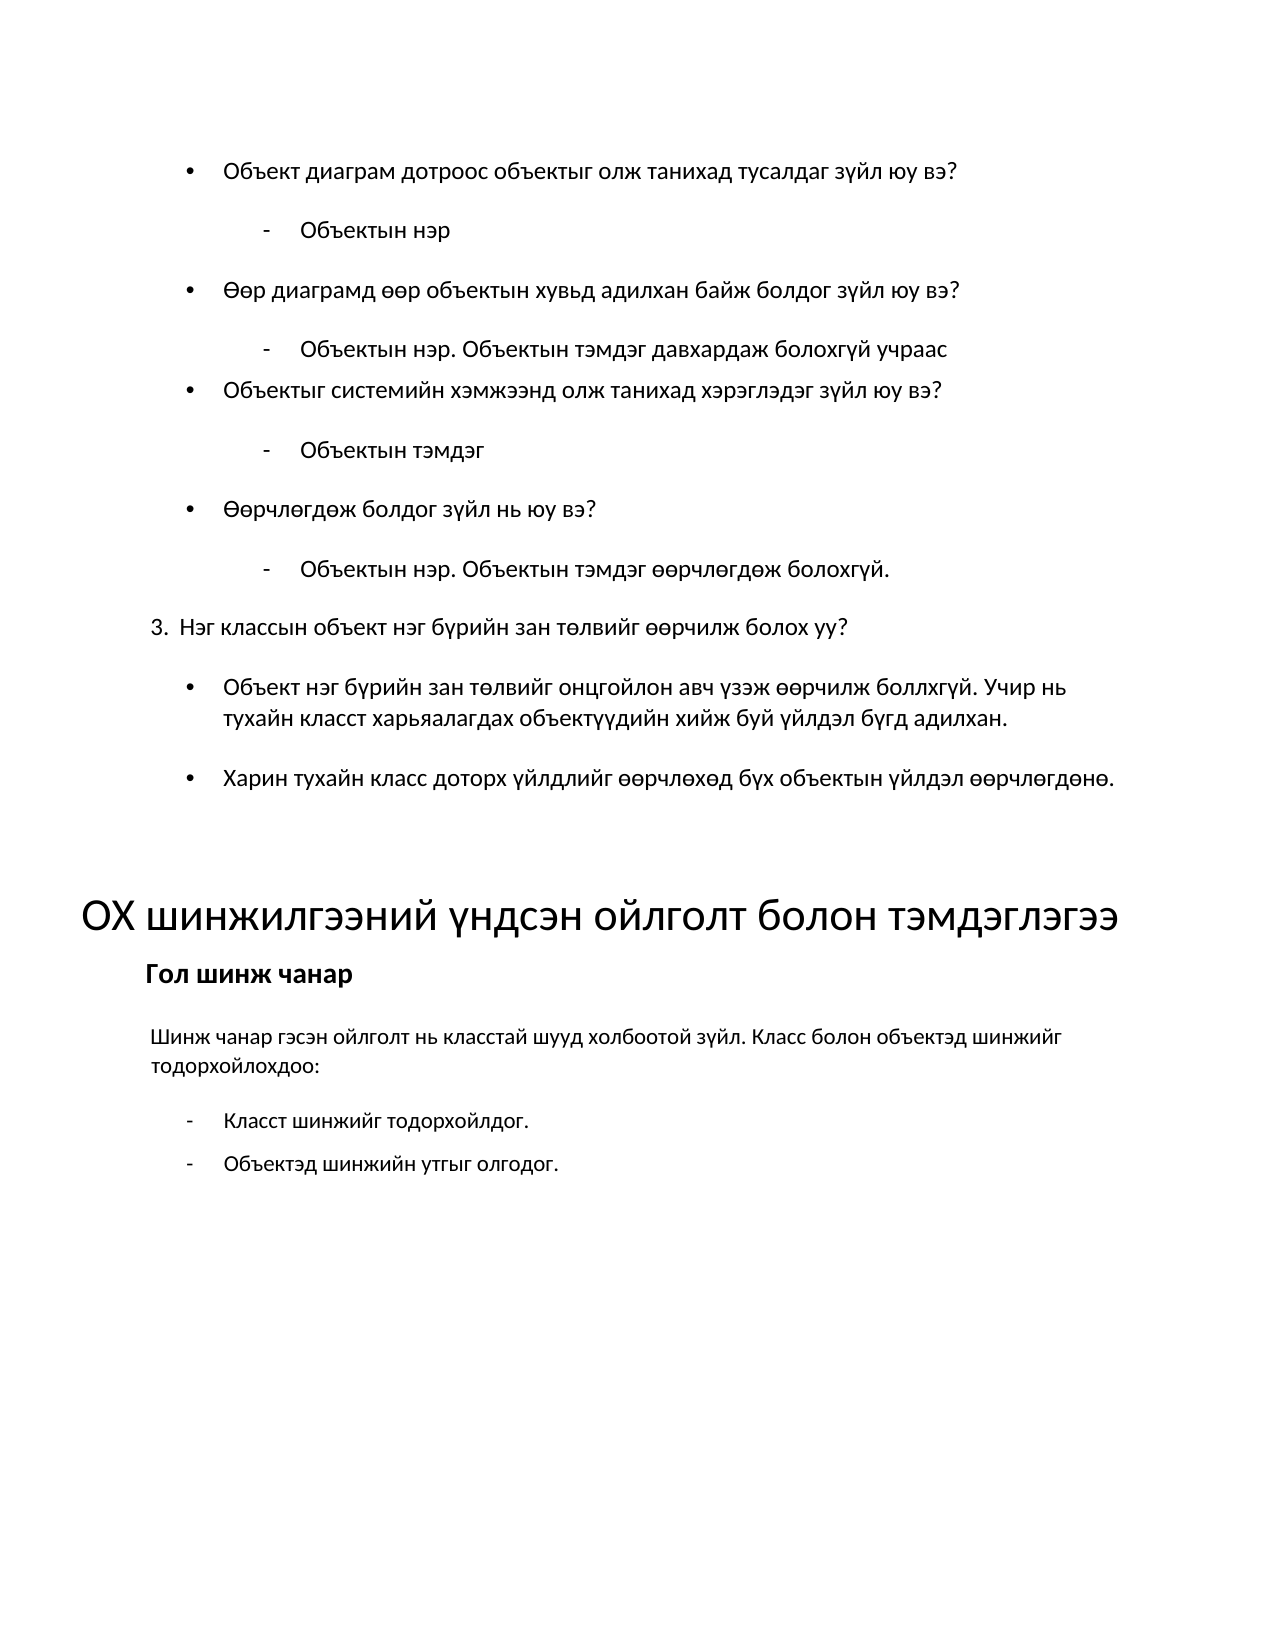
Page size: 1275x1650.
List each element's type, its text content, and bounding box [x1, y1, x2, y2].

list Өөр диаграмд өөр объектын хувьд адилхан байж болдог зүйл юу вэ? [186, 274, 1126, 305]
list Объектын нэр. Объектын тэмдэг давхардаж болохгүй учраас [263, 333, 1126, 364]
list Класст шинжийг тодорхойлдог. [186, 1106, 1128, 1134]
list Объектэд шинжийн утгыг олгодог. [186, 1149, 1128, 1177]
list Объектын нэр [263, 214, 1126, 244]
list Объектыг системийн хэмжээнд олж танихад хэрэглэдэг зүйл юу вэ? [186, 375, 1126, 405]
list Объект диаграм дотроос объектыг олж танихад тусалдаг зүйл юу вэ? [186, 155, 1126, 186]
subtitle Гол шинж чанар [146, 955, 1128, 991]
text ОХ шинжилгээний үндсэн ойлголт болон тэмдэглэгээ [73, 886, 1128, 942]
list Нэг классын объект нэг бүрийн зан төлвийг өөрчилж болох уу? [150, 611, 1126, 641]
list Харин тухайн класс доторх үйлдлийг өөрчлөхөд бүх объектын үйлдэл өөрчлөгдөнө. [186, 763, 1126, 793]
list Объектын тэмдэг [263, 434, 1126, 464]
list Өөрчлөгдөж болдог зүйл нь юу вэ? [186, 494, 1126, 524]
list Объектын нэр. Объектын тэмдэг өөрчлөгдөж болохгүй. [263, 553, 1126, 583]
text Шинж чанар гэсэн ойлголт нь класстай шууд холбоотой зүйл. Класс болон объектэд шинжийг тодорхойлохдоо: [150, 1022, 1063, 1079]
list Объект нэг бүрийн зан төлвийг онцгойлон авч үзэж өөрчилж боллхгүй. Учир нь тухайн класст харьяалагдах объектүүдийн хийж буй үйлдэл бүгд адилхан. [186, 671, 1126, 733]
